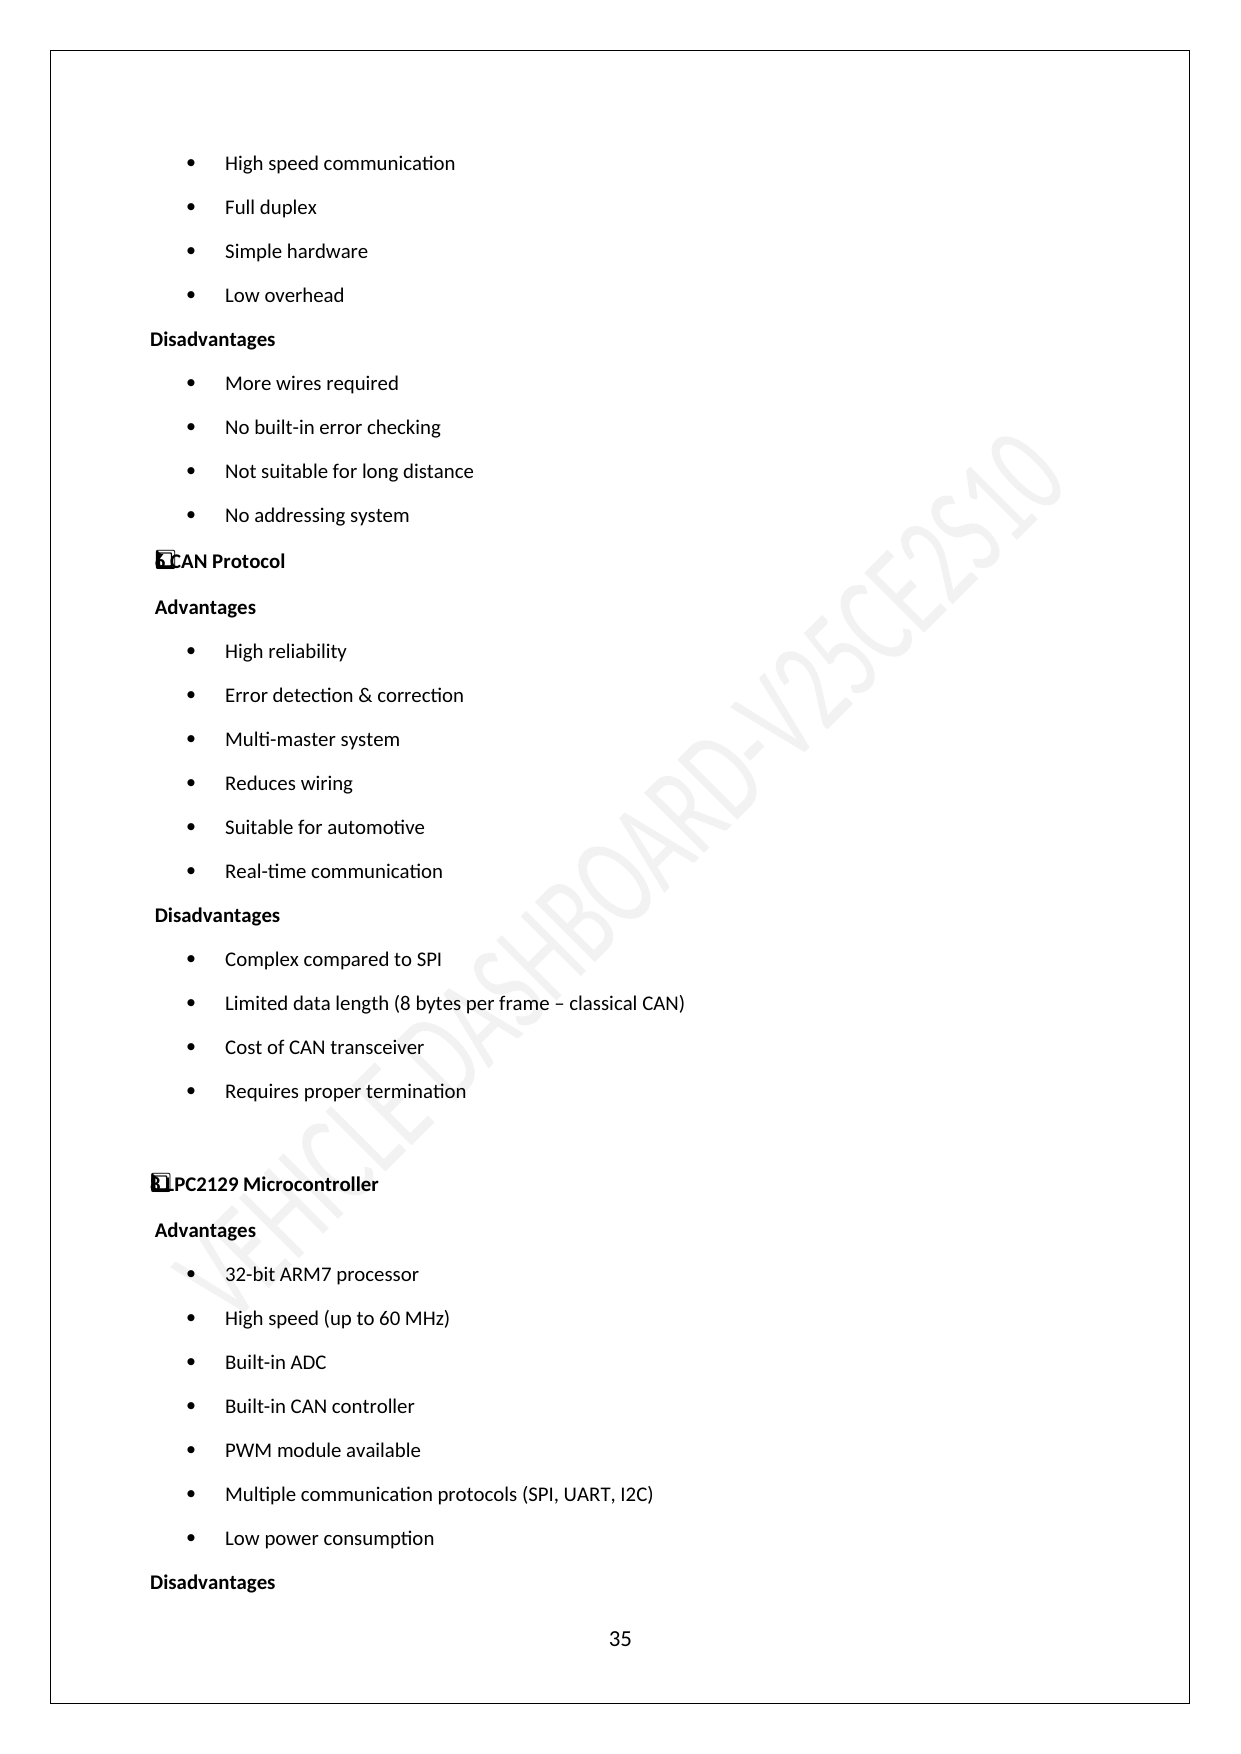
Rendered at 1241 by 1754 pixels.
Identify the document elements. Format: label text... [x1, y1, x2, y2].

list Requires proper termination [187, 1078, 1090, 1104]
list Reduces wiring [187, 770, 1090, 796]
list No built-in error checking [187, 414, 1090, 440]
list No addressing system [187, 502, 1090, 528]
list Complex compared to SPI [187, 946, 1090, 972]
list 32-bit ARM7 processor [187, 1261, 1090, 1286]
list Real-time communication [187, 858, 1090, 884]
list More wires required [187, 370, 1090, 396]
list Suitable for automotive [187, 814, 1090, 839]
list Built-in ADC [187, 1349, 1090, 1374]
list Low power consumption [187, 1525, 1090, 1551]
list Simple hardware [187, 238, 1090, 263]
list High reliability [187, 638, 1090, 663]
text Disadvantages [150, 902, 1090, 928]
list High speed (up to 60 MHz) [187, 1305, 1090, 1330]
text 8️⃣ LPC2129 Microcontroller [150, 1169, 1090, 1198]
list Low overhead [187, 282, 1090, 308]
list Built-in CAN controller [187, 1393, 1090, 1418]
list High speed communication [187, 150, 1090, 175]
text Disadvantages [150, 326, 1090, 352]
list Full duplex [187, 194, 1090, 219]
list PWM module available [187, 1437, 1090, 1462]
list Cost of CAN transceiver [187, 1034, 1090, 1060]
list Not suitable for long distance [187, 458, 1090, 484]
list Error detection & correction [187, 682, 1090, 707]
list Limited data length (8 bytes per frame – classical CAN) [187, 990, 1090, 1016]
text Advantages [150, 1217, 1090, 1242]
list Multi-master system [187, 726, 1090, 751]
text Advantages [150, 594, 1090, 619]
list Multiple communication protocols (SPI, UART, I2C) [187, 1481, 1090, 1507]
text 6️⃣ CAN Protocol [150, 547, 1090, 575]
text Disadvantages [150, 1569, 1090, 1595]
